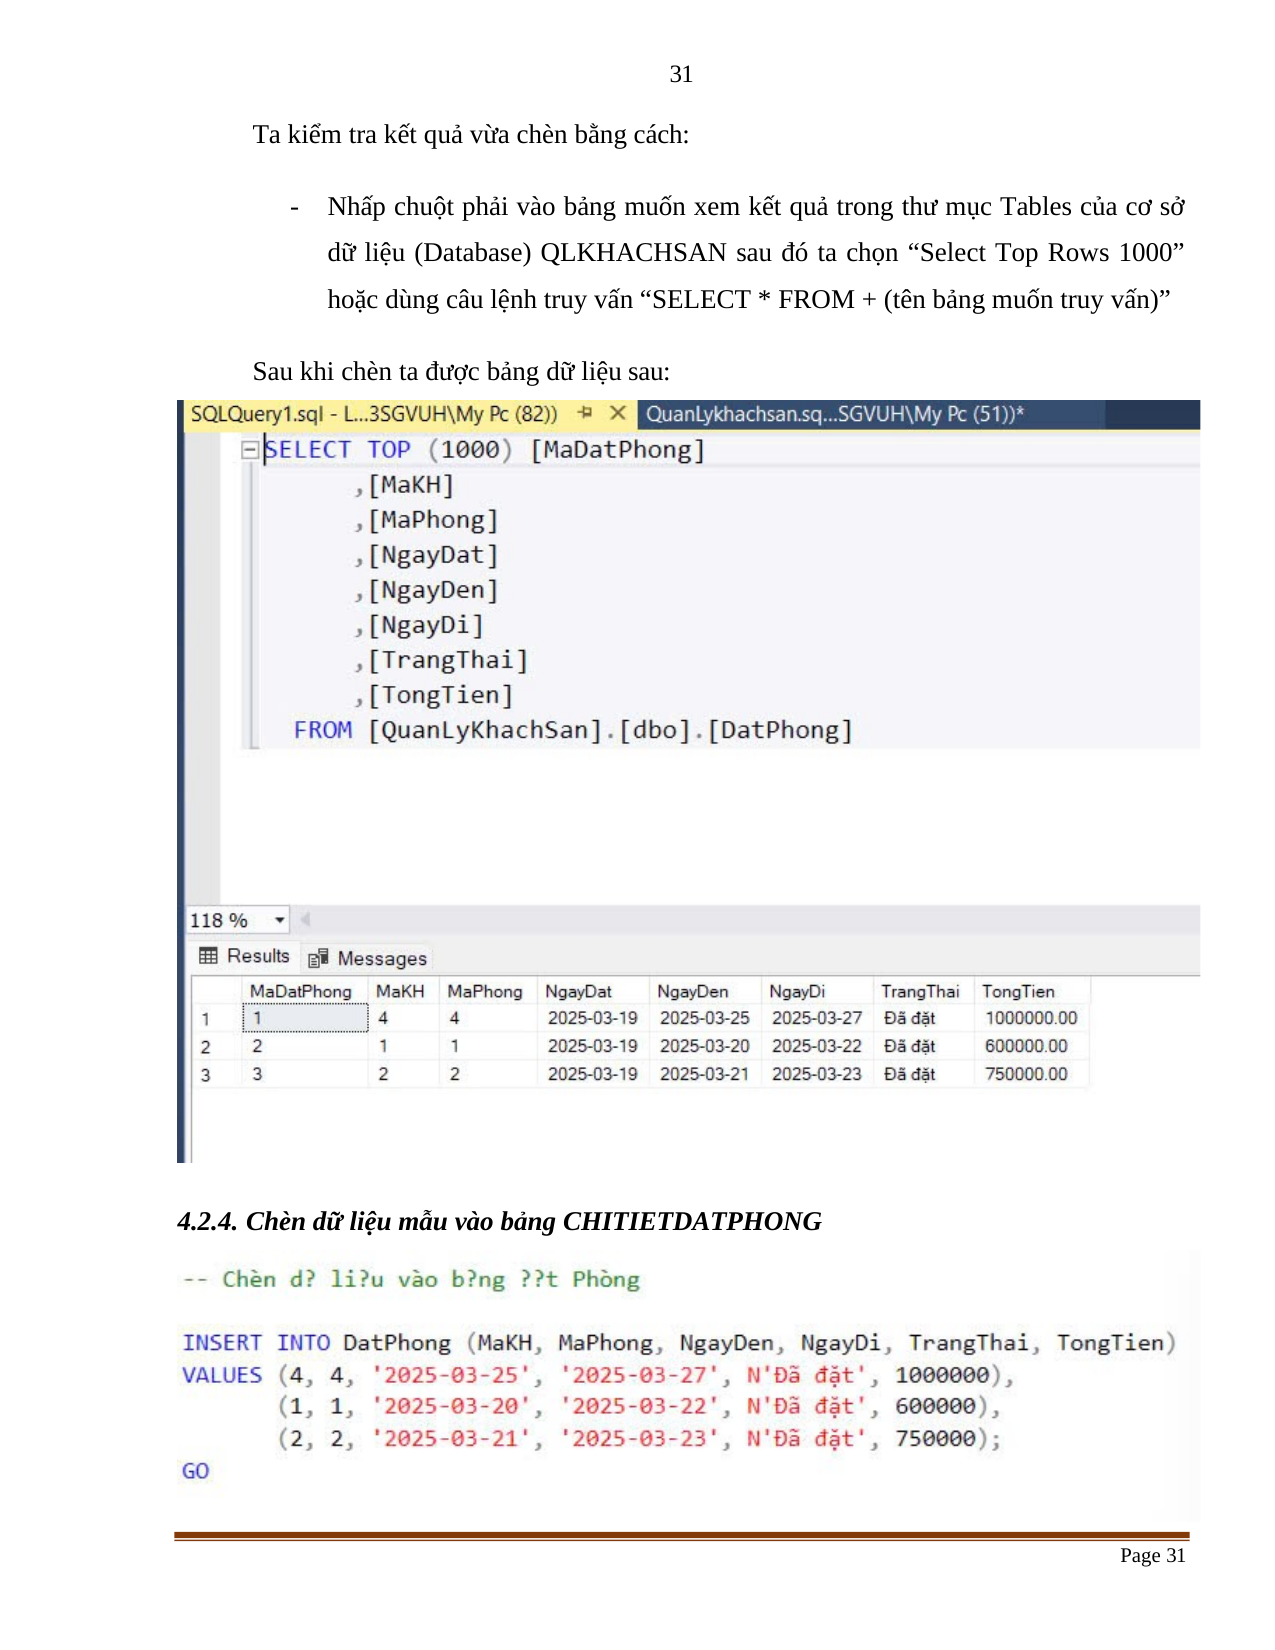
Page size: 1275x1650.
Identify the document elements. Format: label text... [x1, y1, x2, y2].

text Ta kiểm tra kết quả vừa chèn bằng cách: [252, 118, 1201, 149]
picture [177, 400, 1201, 1163]
list Nhấp chuột phải vào bảng muốn xem kết quả trong thư mục Tables của cơ sở dữ liệu (Database) QLKHACHSAN sau đó ta chọn “Select Top Rows 1000” hoặc dùng câu lệnh truy vấn “SELECT * FROM + (tên bảng muốn truy vấn)” [290, 190, 1186, 314]
subtitle Chèn dữ liệu mẫu vào bảng CHITIETDATPHONG [177, 1205, 1201, 1236]
picture [177, 1250, 1201, 1522]
text Sau khi chèn ta được bảng dữ liệu sau: [252, 355, 1201, 386]
